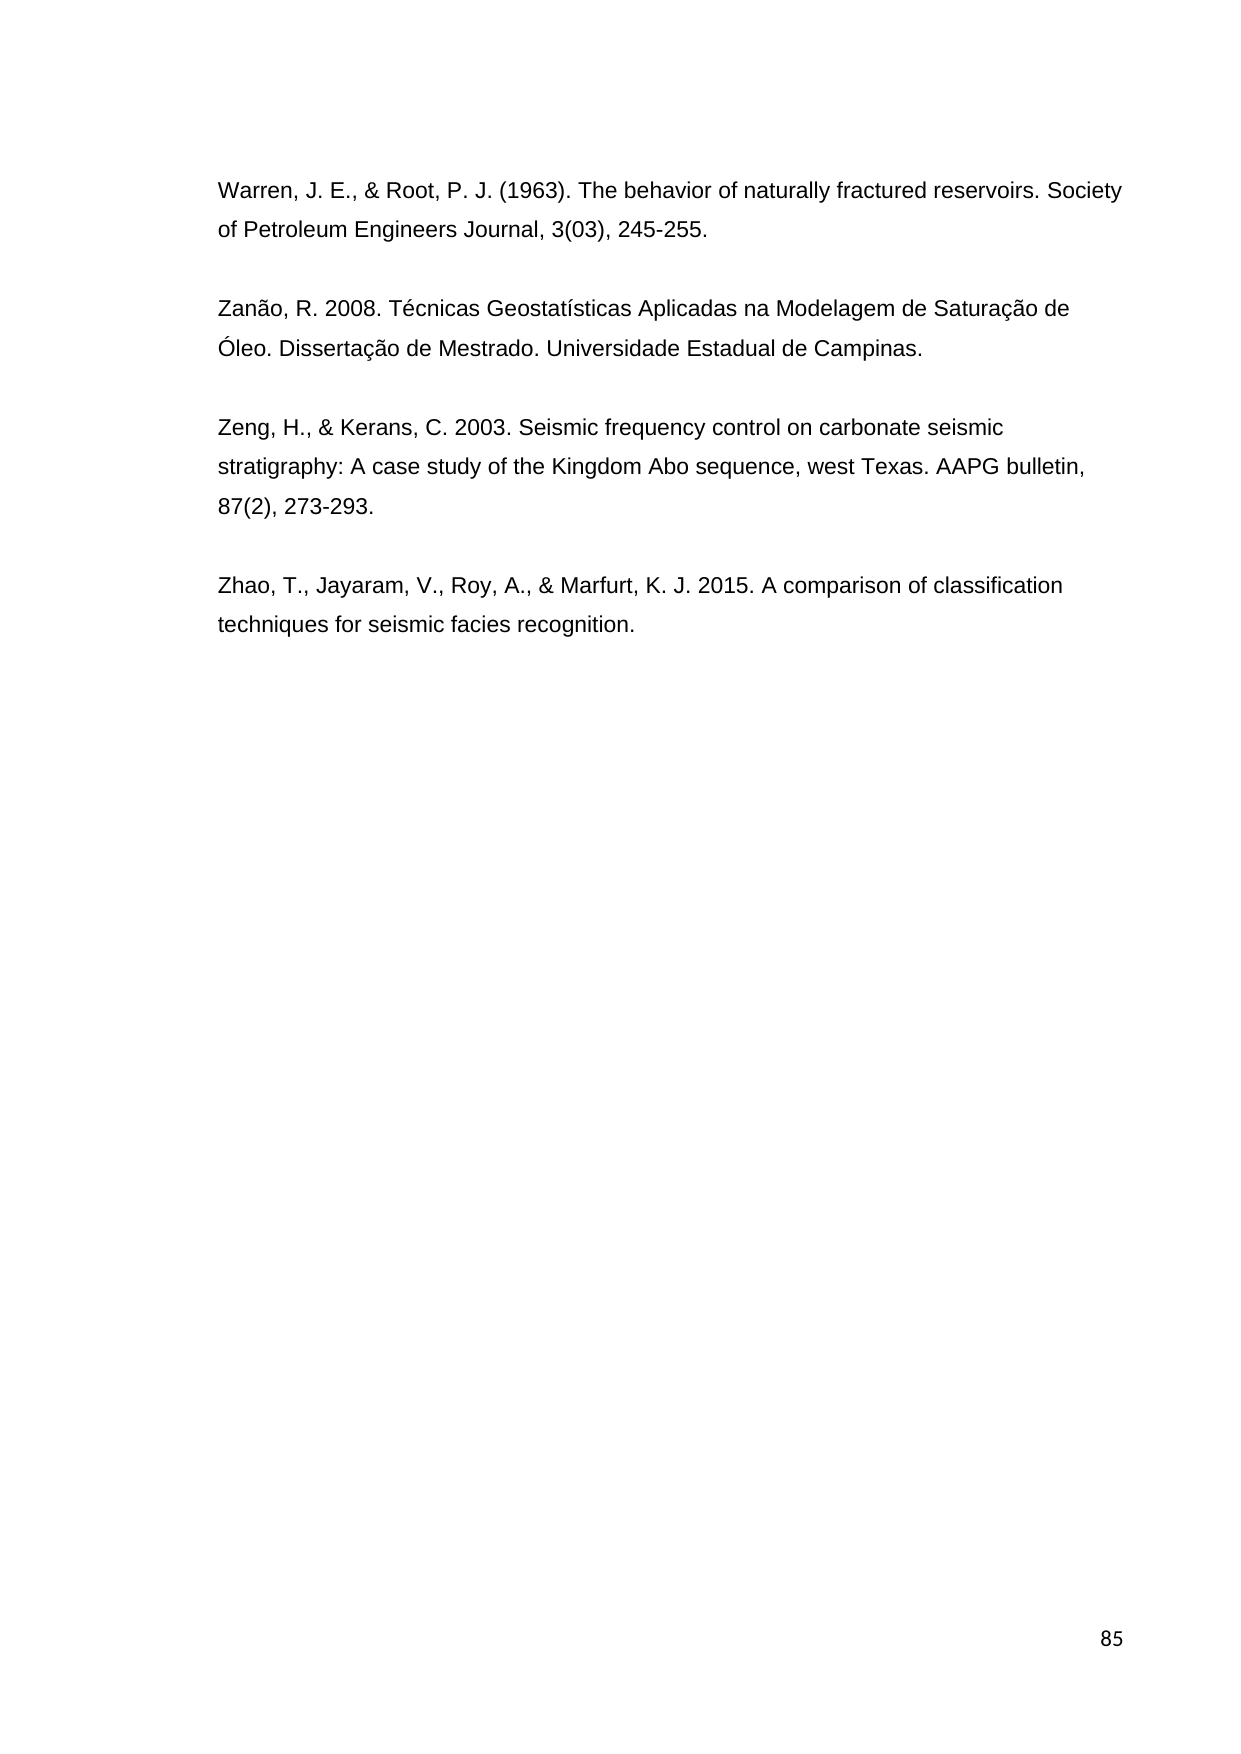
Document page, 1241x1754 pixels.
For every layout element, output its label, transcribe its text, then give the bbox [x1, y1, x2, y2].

list Zhao, T., Jayaram, V., Roy, A., & Marfurt, K. J. 2015. A comparison of classification techniques for seismic facies recognition. [218, 572, 1123, 638]
list Warren, J. E., & Root, P. J. (1963). The behavior of naturally fractured reservoirs. Society of Petroleum Engineers Journal, 3(03), 245-255. [218, 177, 1123, 243]
list Zeng, H., & Kerans, C. 2003. Seismic frequency control on carbonate seismic stratigraphy: A case study of the Kingdom Abo sequence, west Texas. AAPG bulletin, 87(2), 273-293. [218, 414, 1123, 519]
list Zanão, R. 2008. Técnicas Geostatísticas Aplicadas na Modelagem de Saturação de Óleo. Dissertação de Mestrado. Universidade Estadual de Campinas. [218, 295, 1123, 361]
